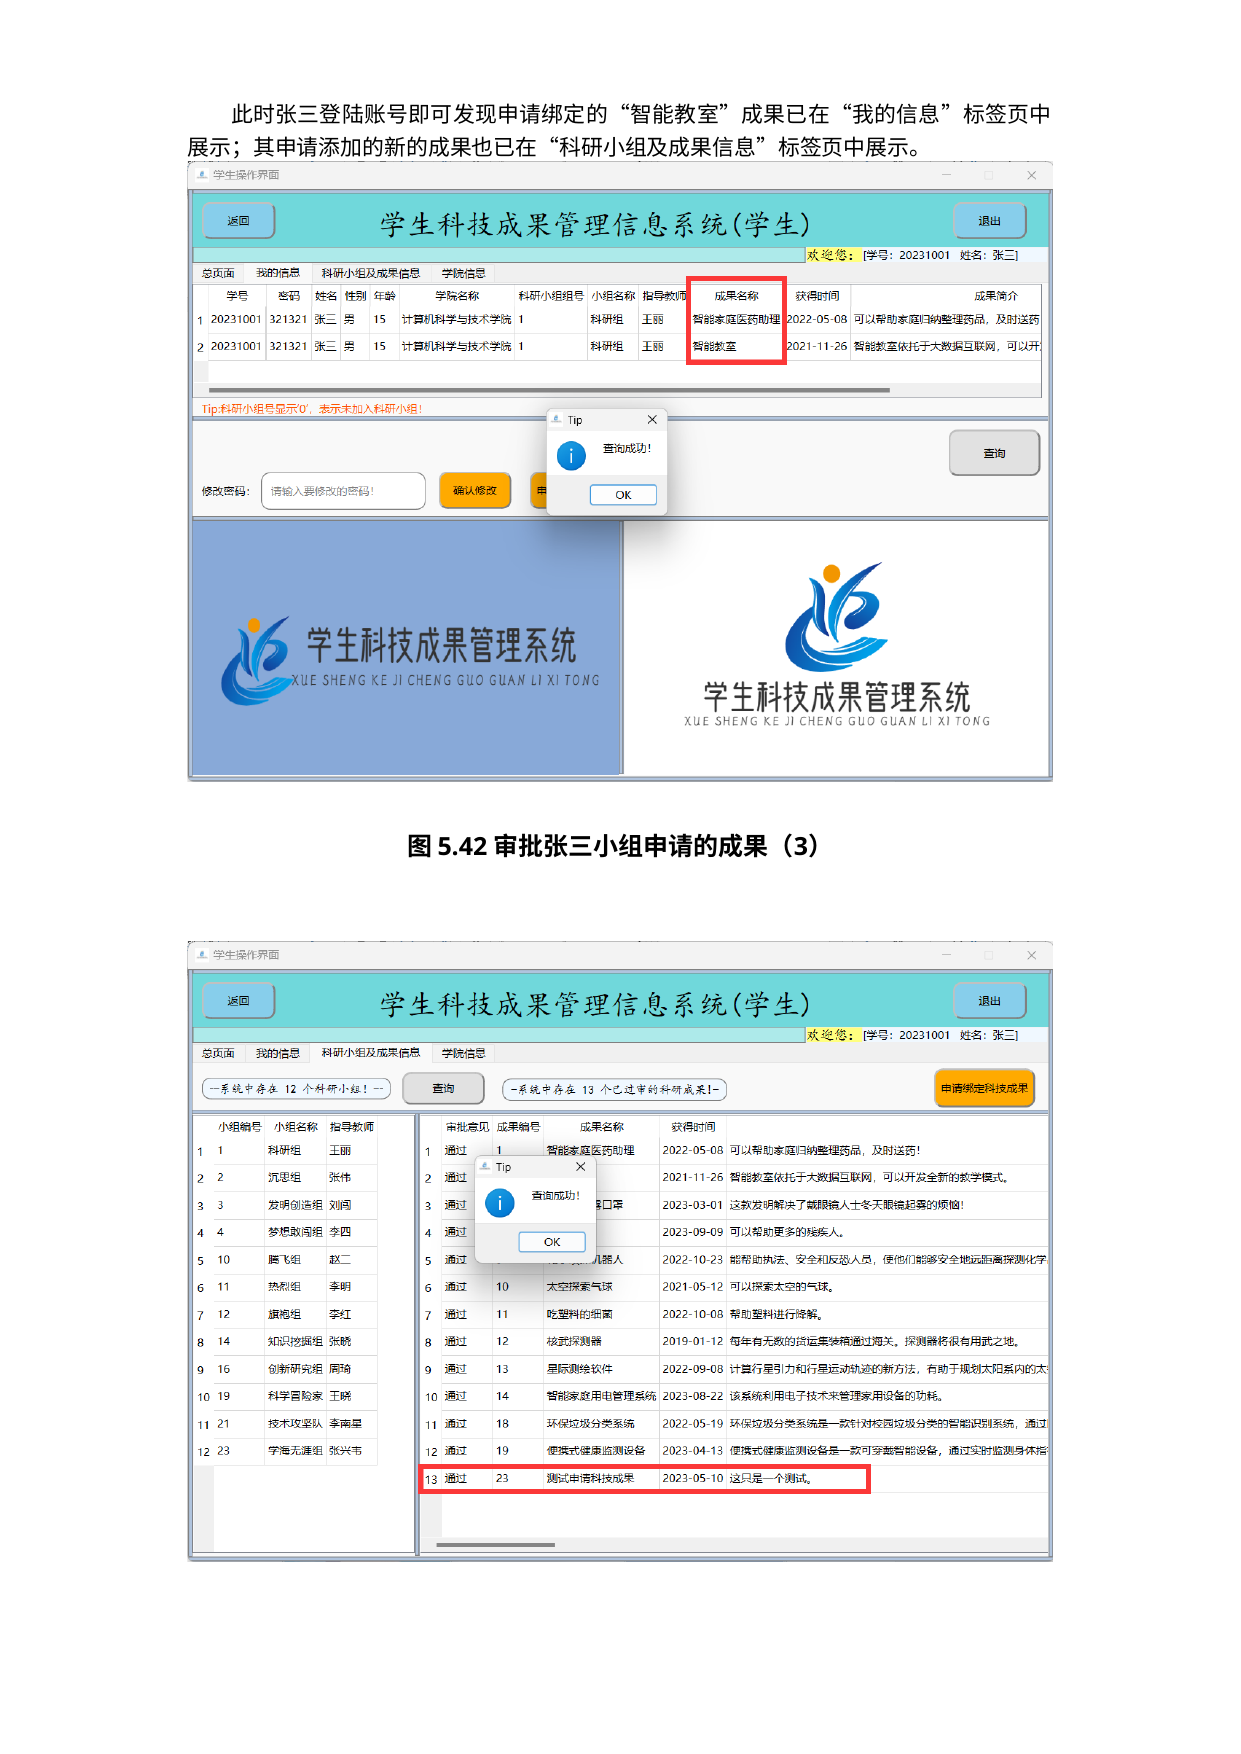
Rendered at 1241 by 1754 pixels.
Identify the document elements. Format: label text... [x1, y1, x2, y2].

text 图5.42 审批张三小组申请的成果（3） [187, 812, 1053, 877]
picture [187, 941, 1053, 1562]
text 此时张三登陆账号即可发现申请绑定的“智能教室”成果已在“我的信息”标签页中展示；其申请添加的新的成果也已在“科研小组及成果信息”标签页中展示。 [187, 97, 1053, 161]
picture [187, 161, 1053, 782]
